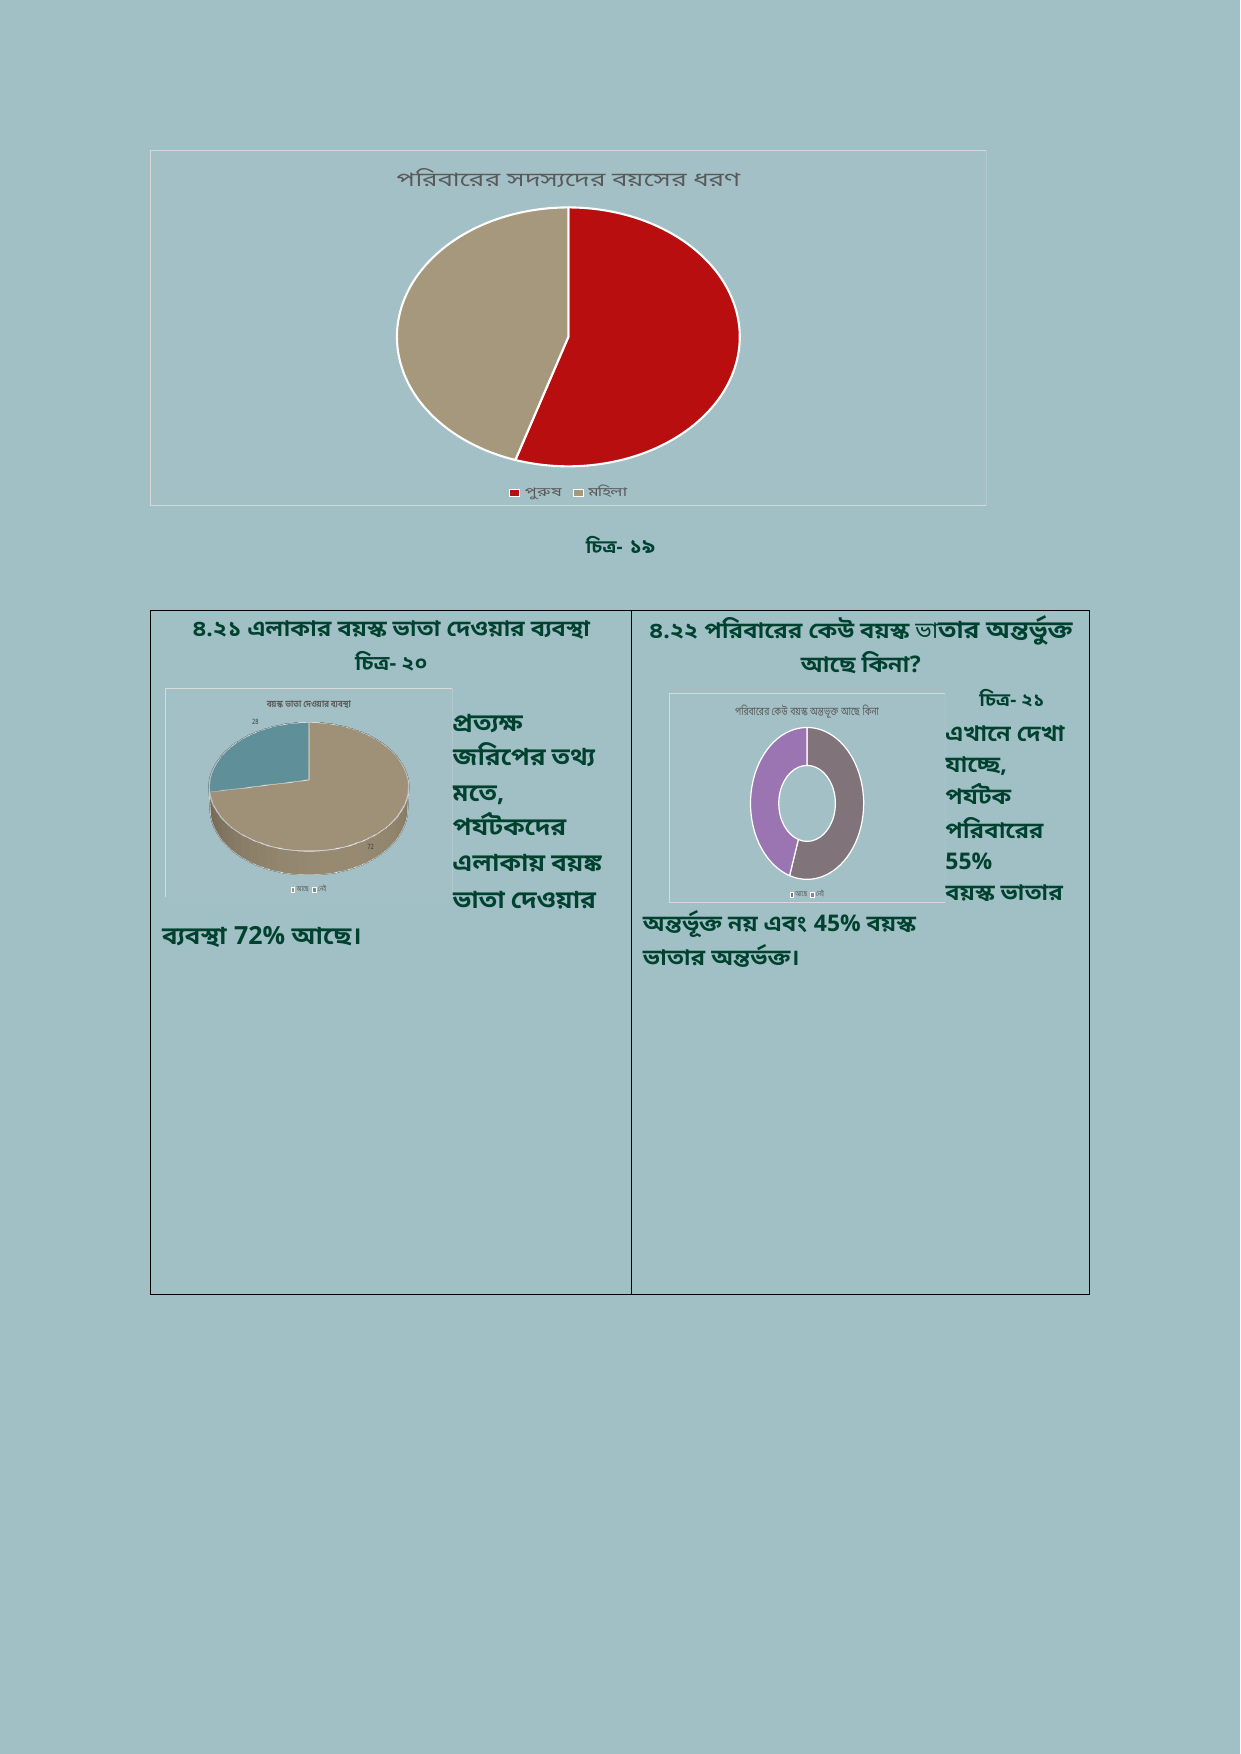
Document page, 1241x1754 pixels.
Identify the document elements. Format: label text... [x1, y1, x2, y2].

table_header ৪.২২ পরিবারের কেউ বয়স্ক ভাতার অন্তর্ভুক্ত আছে কিনা? চিত্র- ২১ এখানে দেখা যাচ্ছে, পর্যটক পরিবারের 55% বয়স্ক ভাতার অন্তর্ভূক্ত নয় এবং 45% বয়স্ক ভাতার অন্তর্ভক্ত। [632, 611, 1089, 1294]
table_header ৪.২১ এলাকার বয়স্ক ভাতা দেওয়ার ব্যবস্থা চিত্র- ২০ প্রত্যক্ষ জরিপের তথ্য মতে, পর্যটকদের এলাকায় বয়ঙ্ক ভাতা দেওয়ার ব্যবস্থা 72% আছে। [151, 611, 631, 1294]
text চিত্র- ১৯ [150, 531, 1090, 559]
